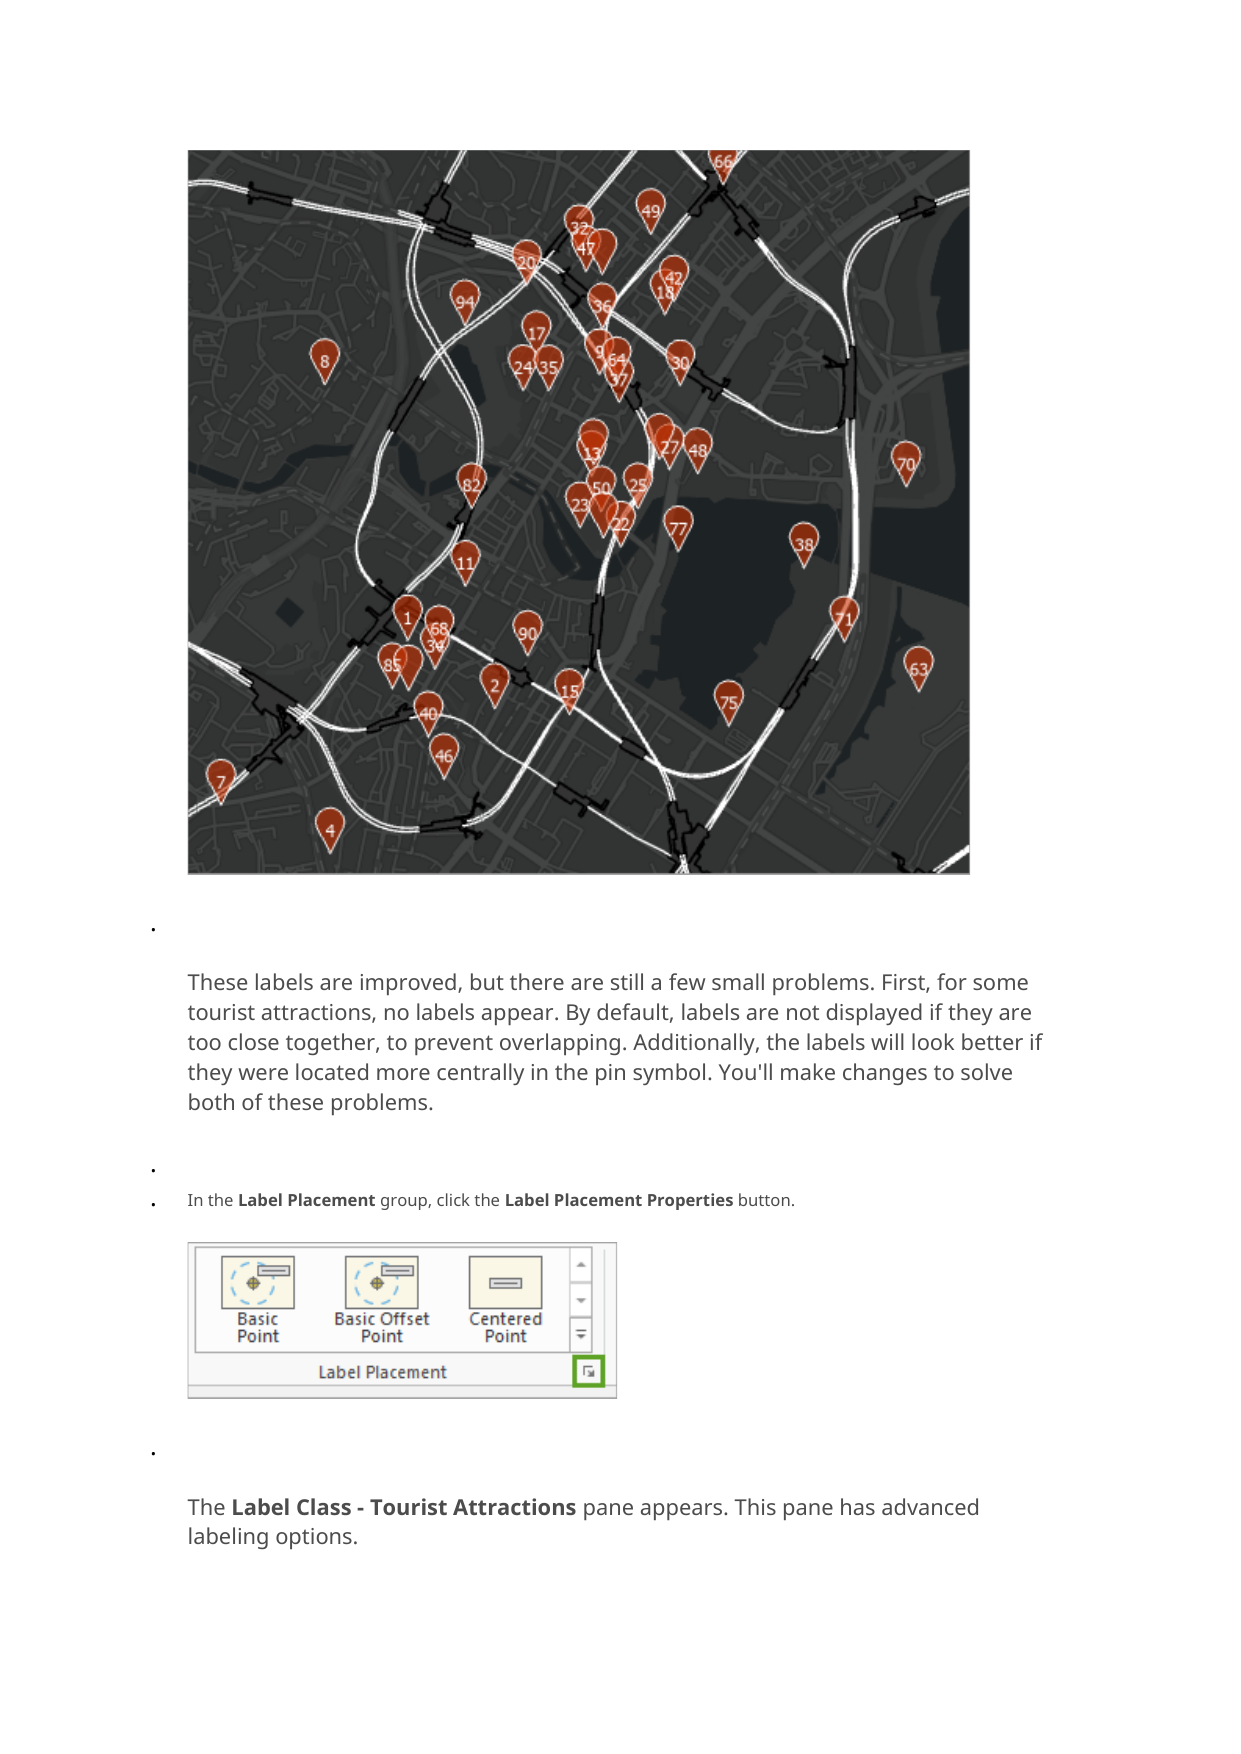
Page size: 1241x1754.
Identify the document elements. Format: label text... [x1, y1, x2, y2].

list In the Label Placement group, click the Label Placement Properties button. [150, 1179, 1053, 1214]
text These labels are improved, but there are still a few small problems. First, for some tourist attractions, no labels appear. By default, labels are not displayed if they are too close together, to prevent overlapping. Additionally, the labels will look better if they were located more centrally in the pin symbol. You'll make changes to solve both of these problems. [187, 967, 1053, 1116]
picture [187, 1242, 618, 1399]
picture [187, 150, 971, 875]
text The Label Class - Tourist Attractions pane appears. This pane has advanced labeling options. [358, 1491, 1053, 1551]
